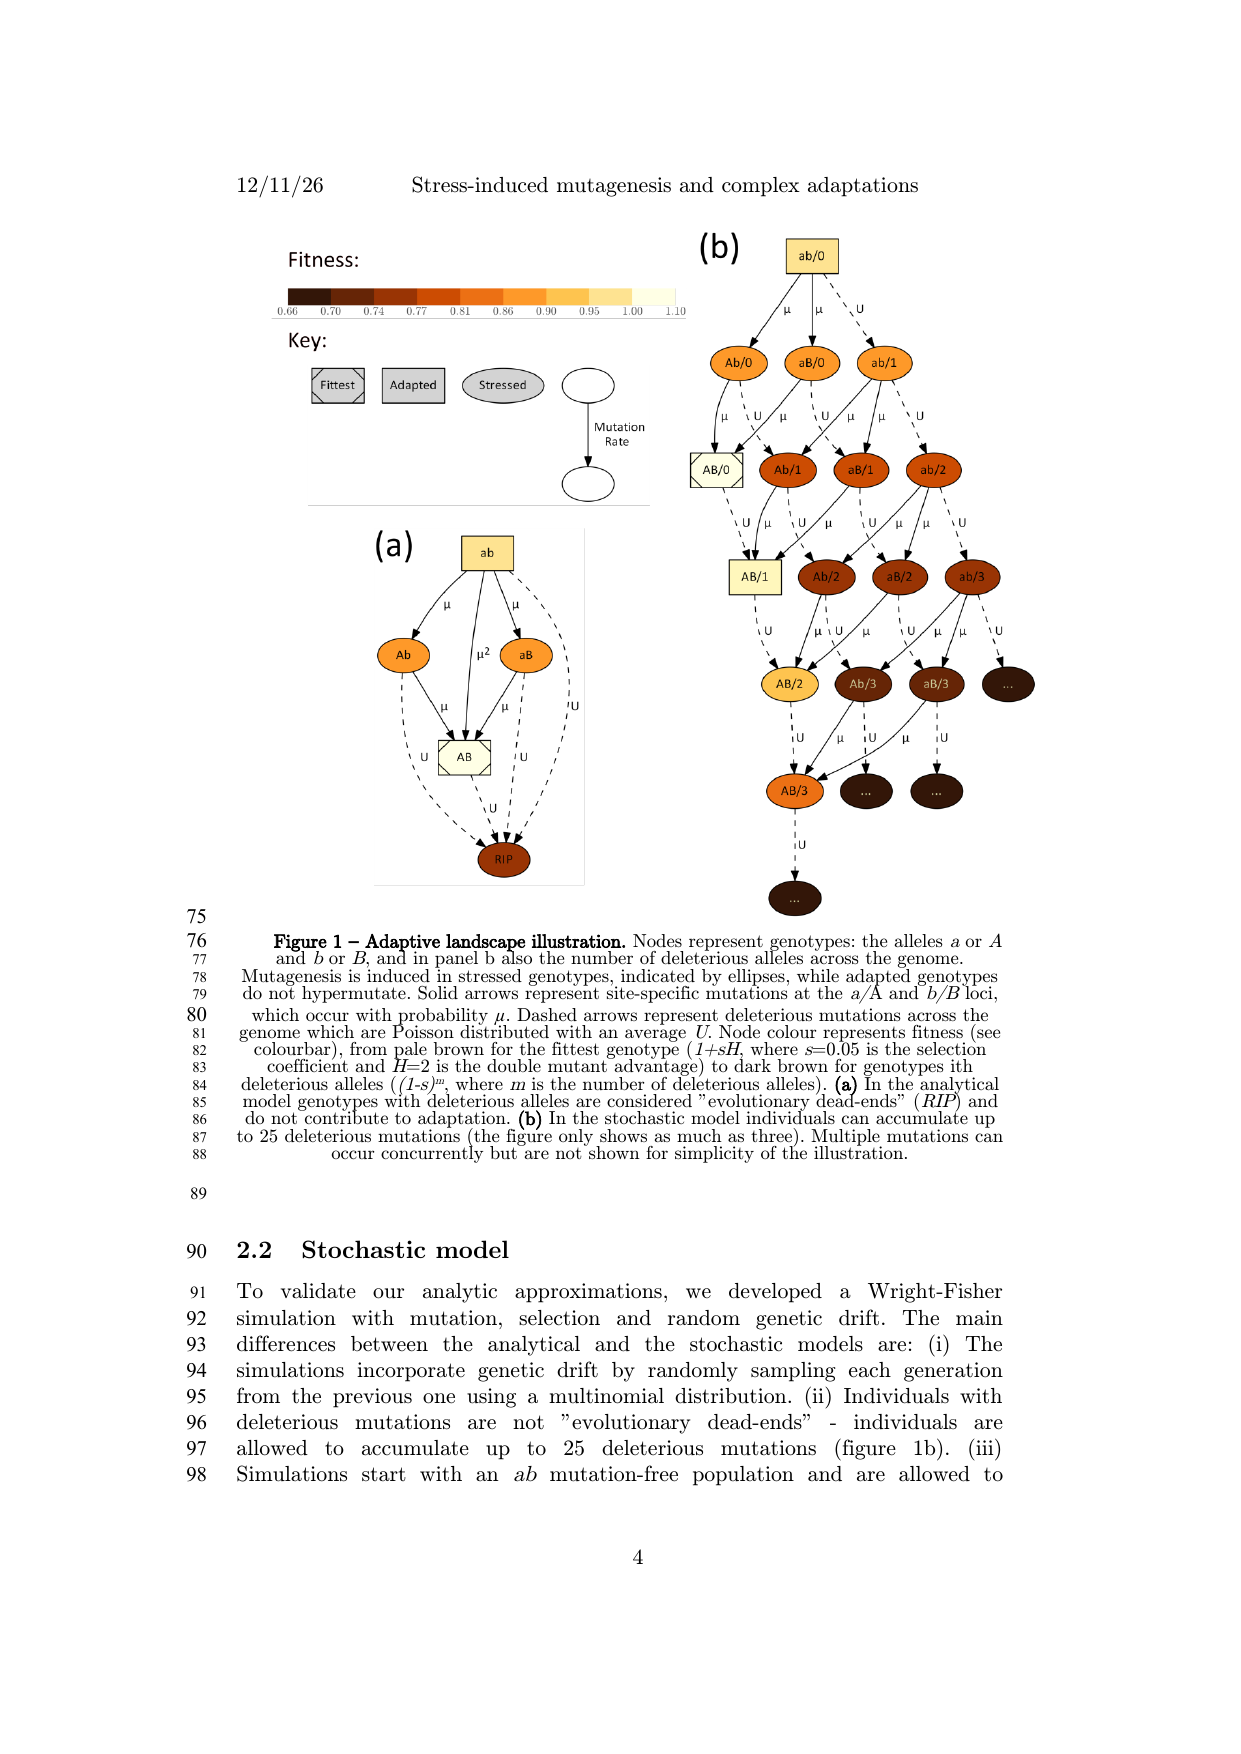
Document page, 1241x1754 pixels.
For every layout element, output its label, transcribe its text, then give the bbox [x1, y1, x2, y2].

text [236, 1283, 1004, 1486]
picture [271, 230, 1038, 924]
text Figure 1 – Adaptive landscape illustration. Nodes represent genotypes: the alleles a or A and b or B, and in panel b also the number of deleterious alleles across the genome. Mutagenesis is induced in stressed genotypes, indicated by ellipses, while adapted genotypes do not hypermutate. Solid arrows represent site-specific mutations at the a/A and b/B loci, which occur with probability µ. Dashed arrows represent deleterious mutations across the genome which are Poisson distributed with an average U. Node colour represents fitness (see colourbar), from pale brown for the fittest genotype (1+sH, where s=0.05 is the selection coefficient and H=2 is the double mutant advantage) to dark brown for genotypes ith deleterious alleles ((1-s)m, where m is the number of deleterious alleles). (a) In the analytical model genotypes with deleterious alleles are considered "evolutionary dead-ends" (RIP) and do not contribute to adaptation. (b) In the stochastic model individuals can accumulate up to 25 deleterious mutations (the figure only shows as much as three). Multiple mutations can occur concurrently but are not shown for simplicity of the illustration. [236, 930, 1004, 1163]
subtitle Stochastic model [236, 1241, 1004, 1264]
